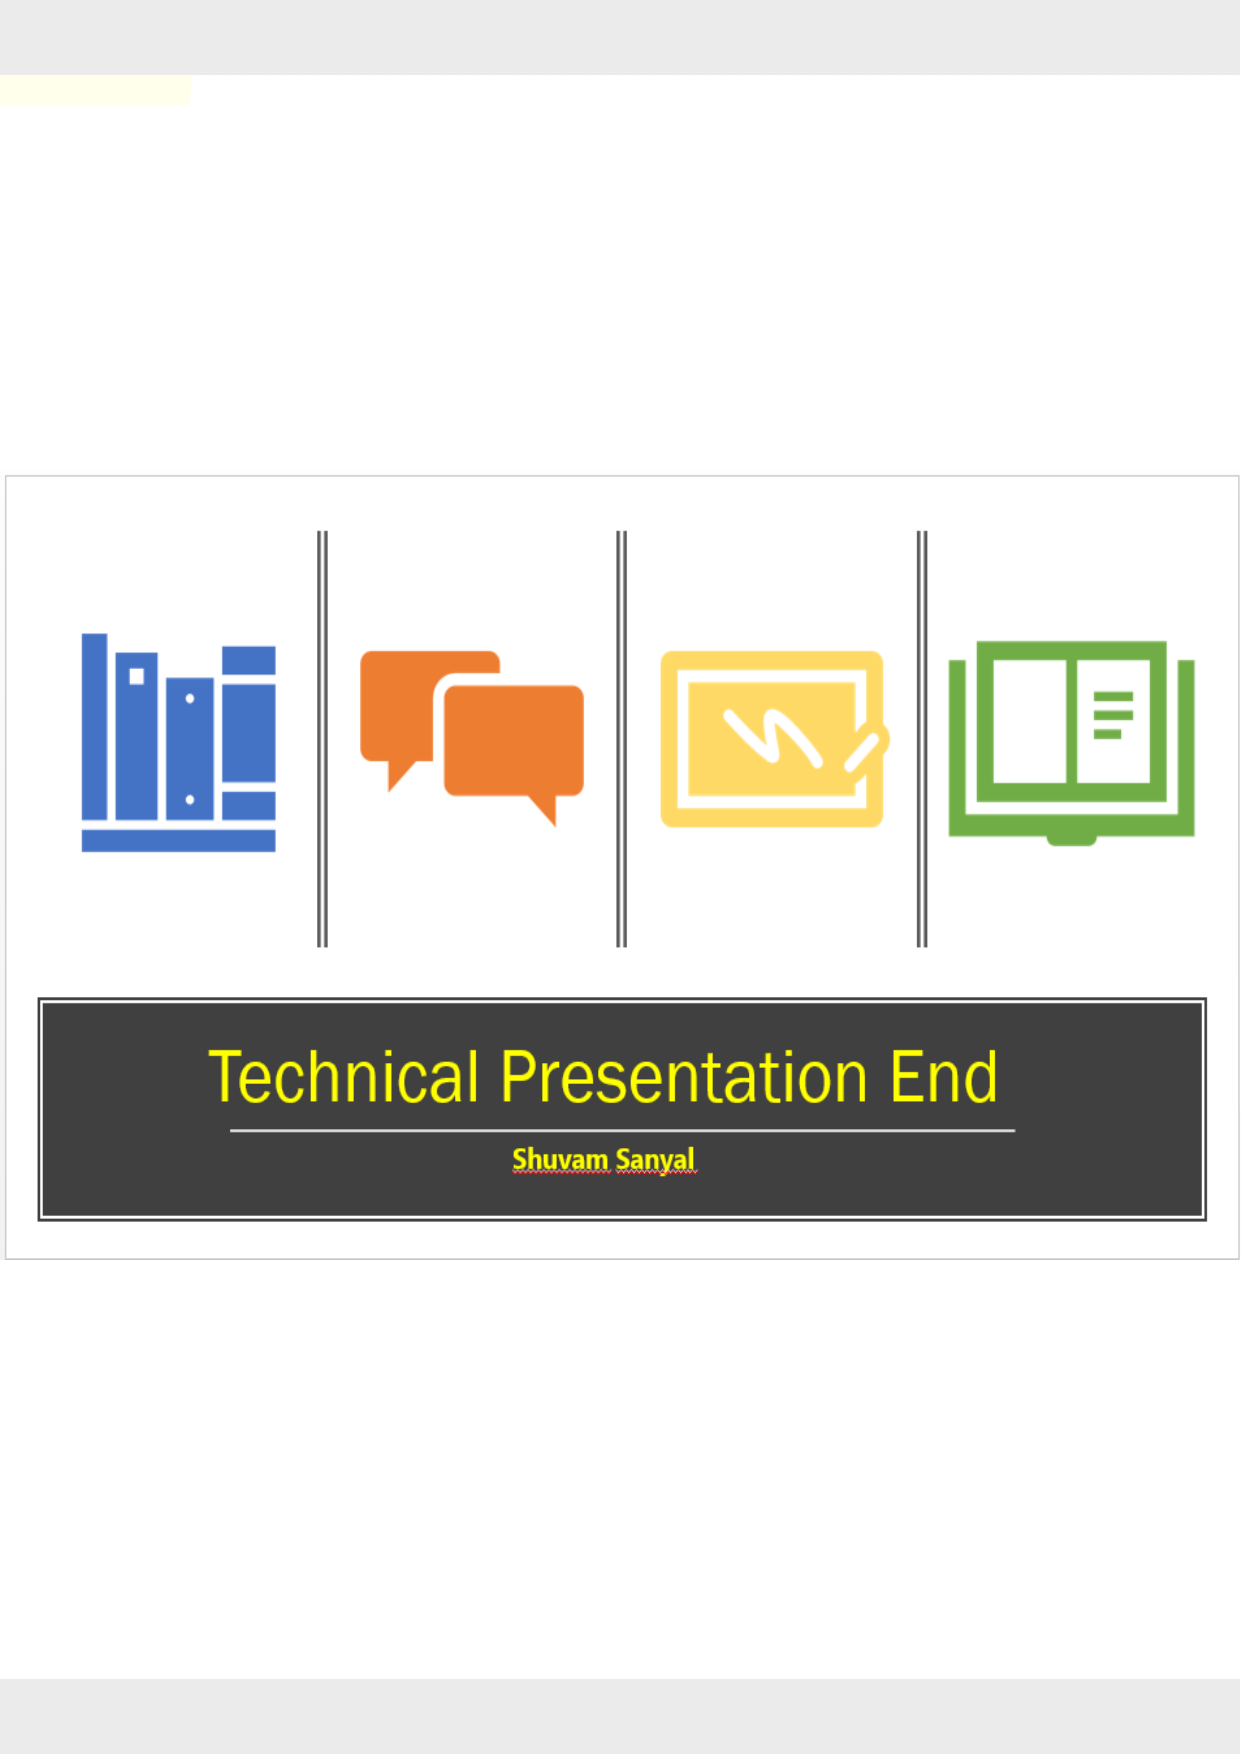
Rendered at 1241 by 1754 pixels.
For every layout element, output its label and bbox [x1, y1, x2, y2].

picture [0, 471, 1241, 1260]
